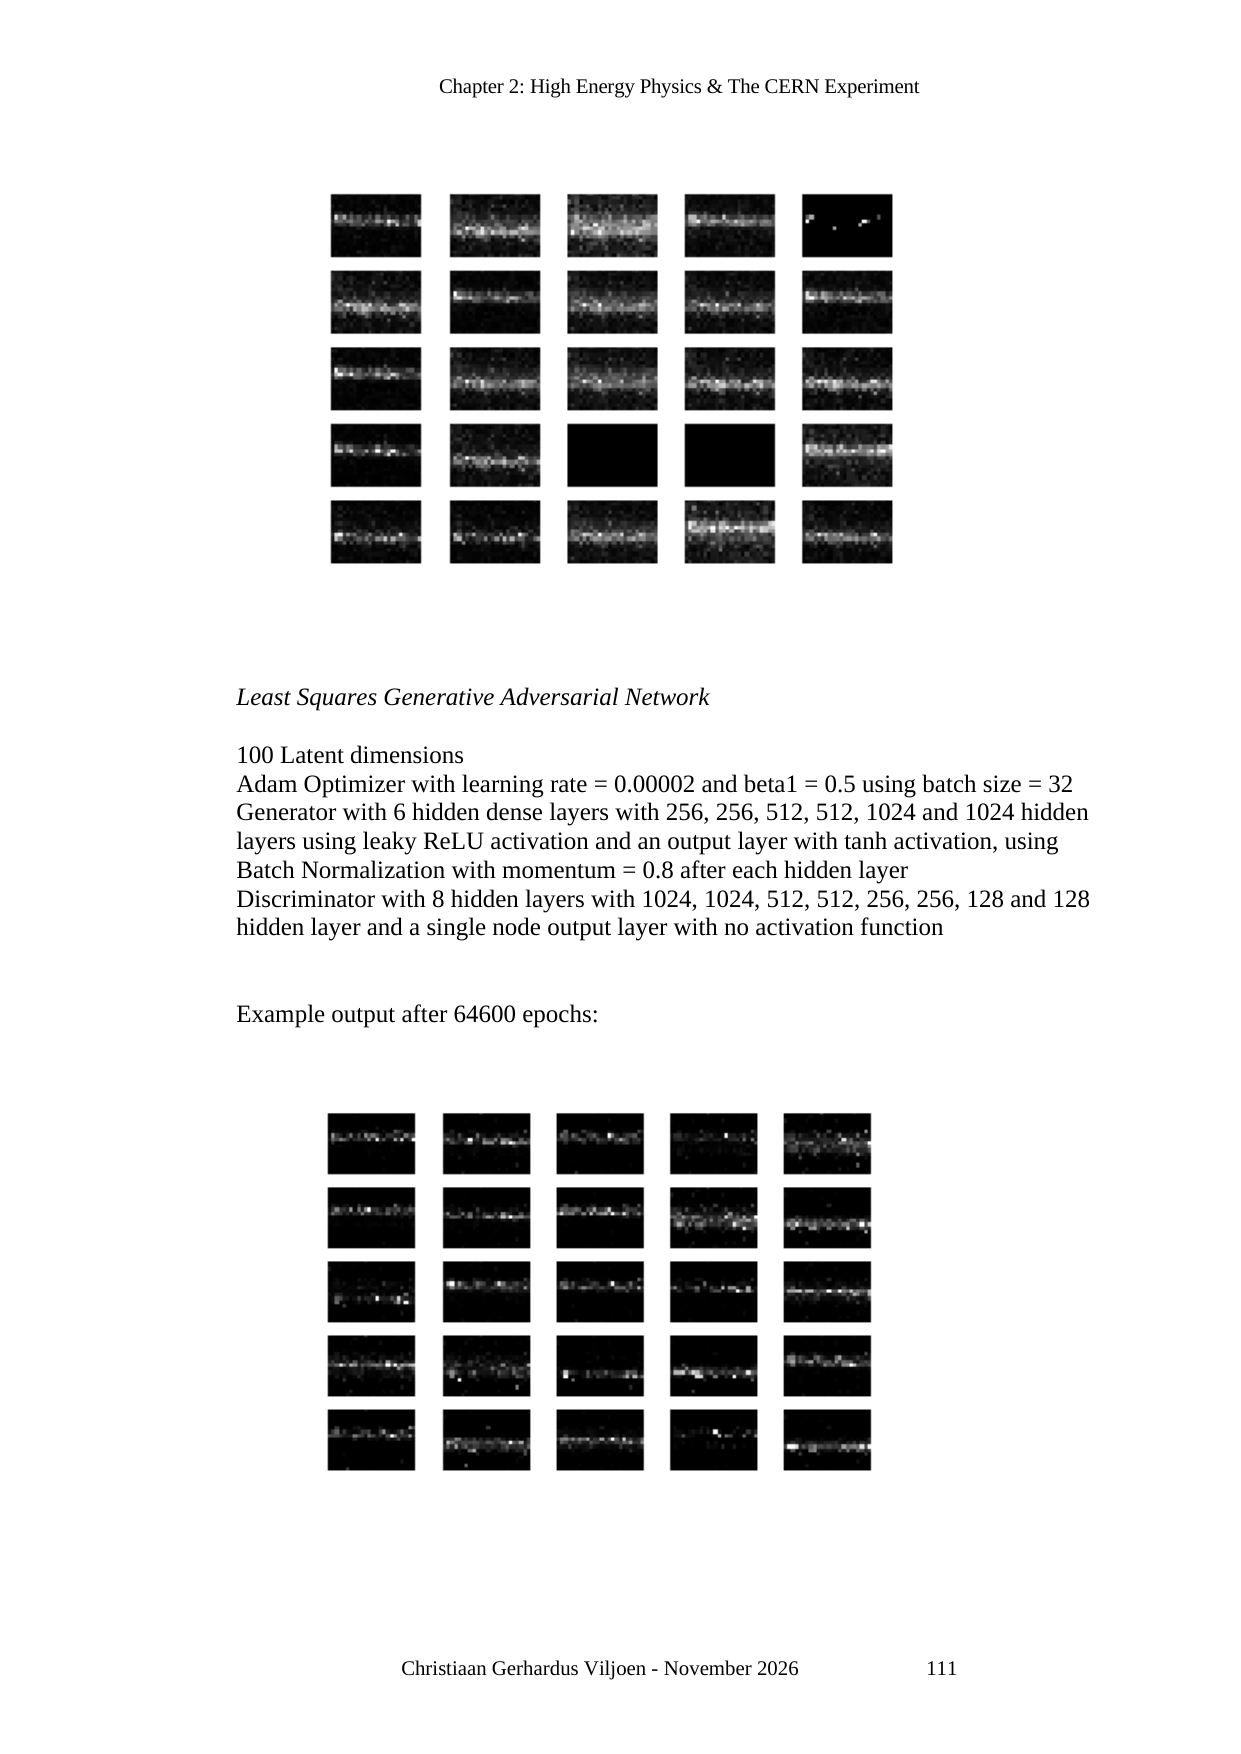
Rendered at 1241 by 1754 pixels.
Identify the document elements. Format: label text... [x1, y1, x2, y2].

text Discriminator with 8 hidden layers with 1024, 1024, 512, 512, 256, 256, 128 and 128 hidden layer and a single node output layer with no activation function [236, 884, 1122, 941]
text Adam Optimizer with learning rate = 0.00002 and beta1 = 0.5 using batch size = 32 [236, 769, 1122, 797]
picture [236, 1056, 947, 1530]
text 100 Latent dimensions [236, 740, 1122, 769]
picture [236, 135, 971, 625]
text Generator with 6 hidden dense layers with 256, 256, 512, 512, 1024 and 1024 hidden layers using leaky ReLU activation and an output layer with tanh activation, using Batch Normalization with momentum = 0.8 after each hidden layer [236, 797, 1122, 884]
text Least Squares Generative Adversarial Network [236, 682, 1122, 711]
text Example output after 64600 epochs: [236, 999, 1122, 1027]
